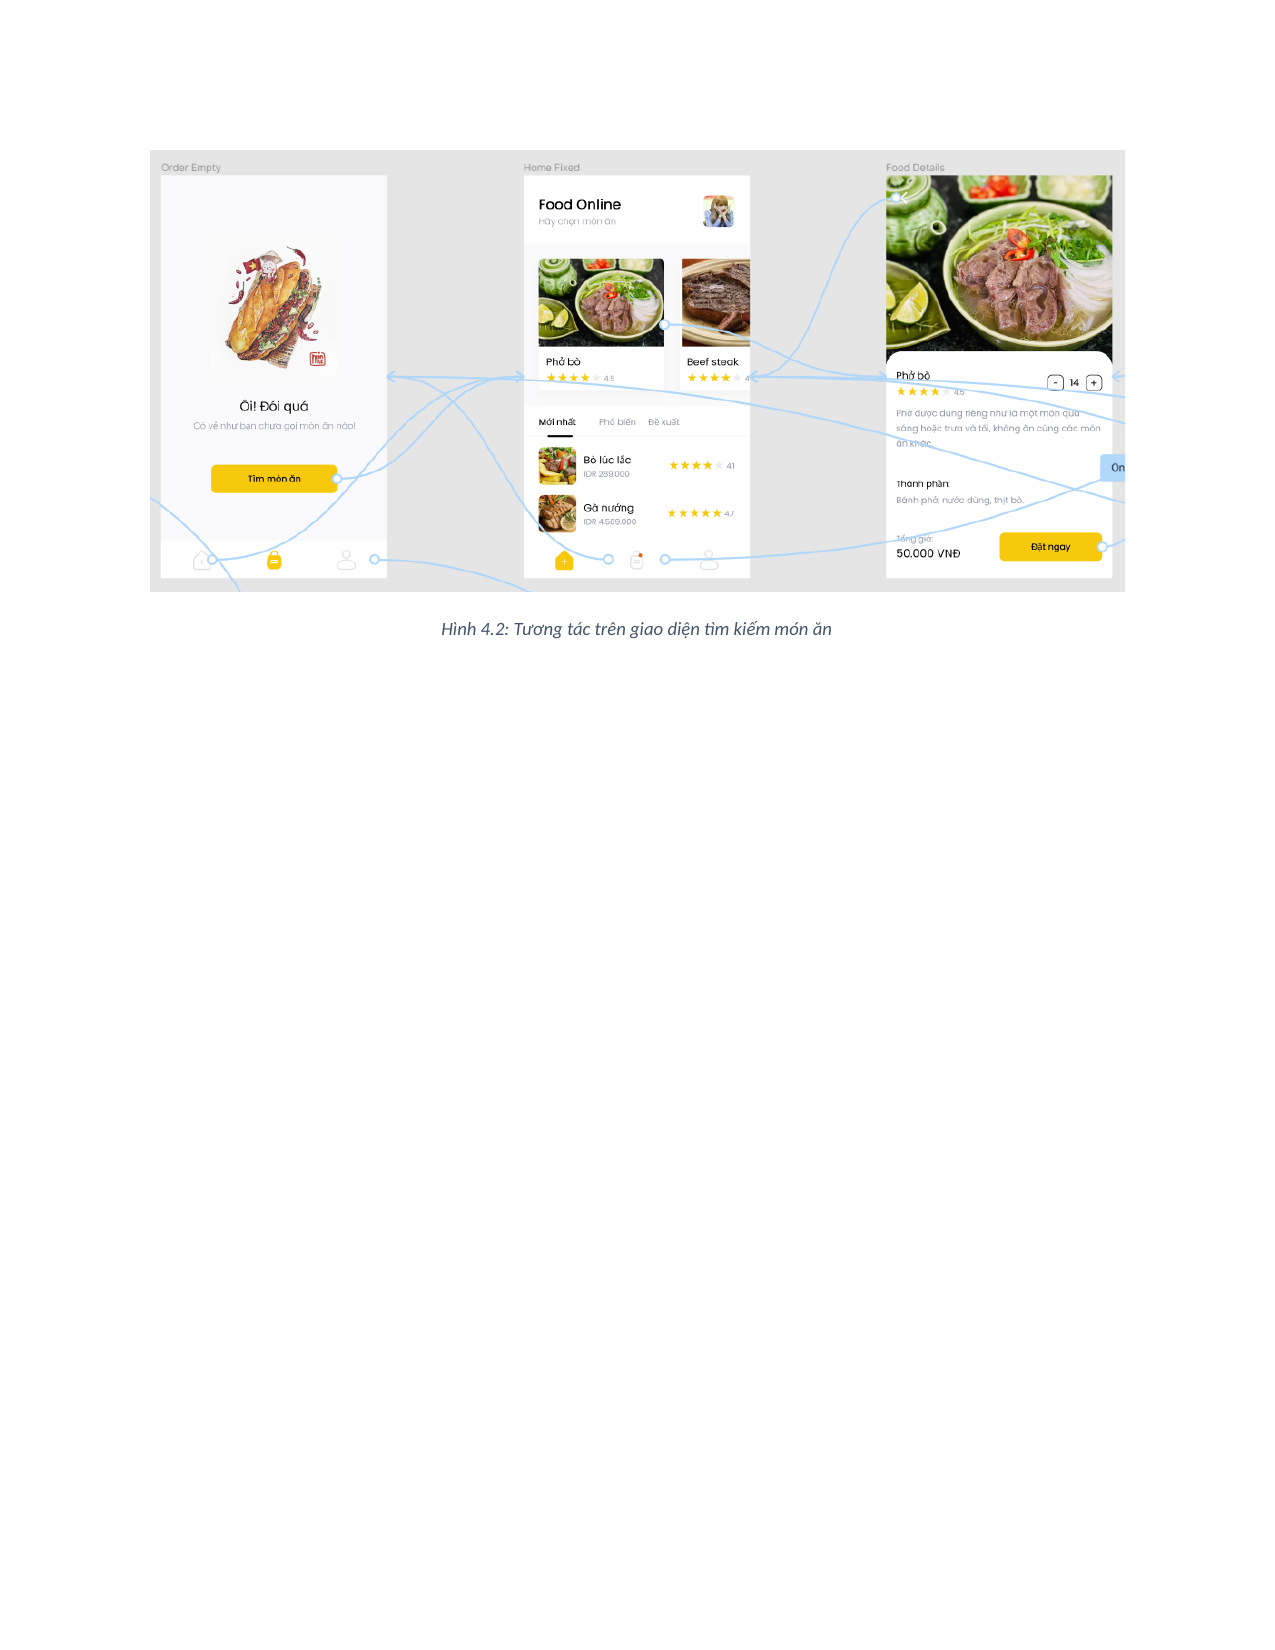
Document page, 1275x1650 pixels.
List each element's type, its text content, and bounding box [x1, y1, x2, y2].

picture [150, 150, 1125, 592]
text Hình 4.2: Tương tác trên giao diện tìm kiếm món ăn [150, 617, 1125, 639]
